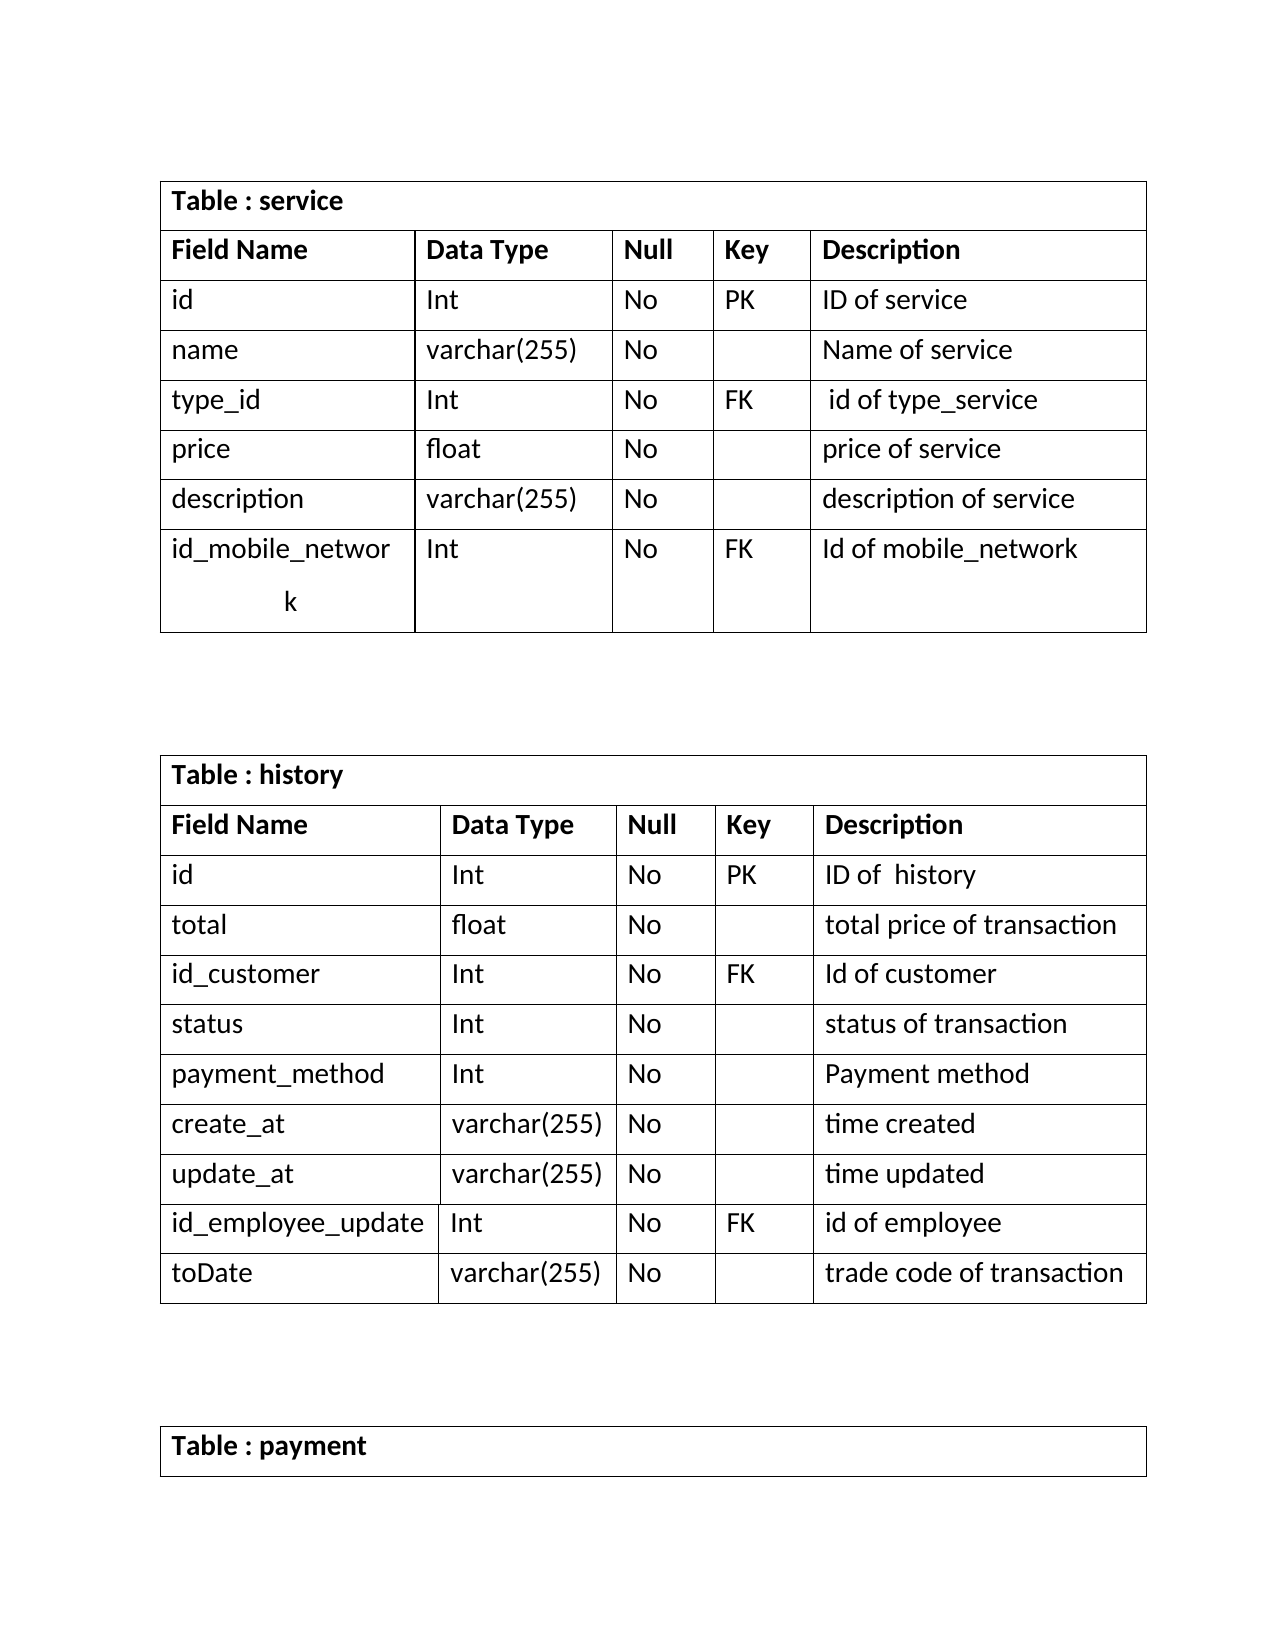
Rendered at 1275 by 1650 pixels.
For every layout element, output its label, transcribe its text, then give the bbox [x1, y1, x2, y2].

table_cell name [161, 331, 414, 380]
table_cell [714, 431, 810, 479]
table_cell Id of mobile_network [811, 530, 1146, 632]
table_cell No [617, 856, 715, 905]
table_cell Int [416, 381, 612, 429]
table_cell status [161, 1005, 440, 1054]
table_cell Int [441, 1005, 616, 1054]
table_cell id [161, 856, 440, 905]
table_cell id_customer [161, 956, 440, 1004]
table_cell No [613, 431, 713, 479]
table_cell id [161, 281, 414, 330]
table_cell [716, 1055, 813, 1104]
table_cell No [617, 1055, 715, 1104]
table_cell total [161, 906, 440, 954]
table_cell status of transaction [814, 1005, 1146, 1054]
table_cell float [416, 431, 612, 479]
table_cell No [613, 281, 713, 330]
table_cell Int [439, 1205, 616, 1253]
table_header Table : service [161, 182, 1146, 230]
table_cell id_employee_update [161, 1205, 438, 1253]
table_cell id_mobile_network [161, 530, 414, 632]
table_cell No [613, 480, 713, 529]
table_cell id of employee [814, 1205, 1146, 1253]
table_cell [716, 906, 813, 954]
table_cell time updated [814, 1155, 1146, 1203]
table_cell FK [716, 956, 813, 1004]
table_cell [716, 1155, 813, 1203]
table_cell Key [716, 806, 813, 855]
table_cell No [617, 1205, 715, 1253]
table_cell FK [714, 381, 810, 429]
table_cell [716, 1105, 813, 1154]
table_cell price [161, 431, 414, 479]
table_header Table : history [161, 756, 1146, 805]
table_cell No [617, 1254, 715, 1303]
table_cell Int [416, 281, 612, 330]
table_cell No [617, 906, 715, 954]
table_cell toDate [161, 1254, 438, 1303]
table_cell description [161, 480, 414, 529]
table_cell Null [617, 806, 715, 855]
table_cell ID of service [811, 281, 1146, 330]
table_cell time created [814, 1105, 1146, 1154]
table_cell Field Name [161, 231, 414, 280]
table_cell ID of history [814, 856, 1146, 905]
table_cell ­update_at [161, 1155, 440, 1203]
table_cell No [617, 1155, 715, 1203]
table_cell Int [416, 530, 612, 632]
table_cell float [441, 906, 616, 954]
table_cell [716, 1005, 813, 1054]
table_cell Key [714, 231, 810, 280]
table_cell payment_method [161, 1055, 440, 1104]
table_cell No [617, 1105, 715, 1154]
table_cell varchar(255) [441, 1105, 616, 1154]
table_cell Field Name [161, 806, 440, 855]
table_cell Null [613, 231, 713, 280]
table_cell No [613, 530, 713, 632]
table_cell varchar(255) [416, 480, 612, 529]
table_cell Name of service [811, 331, 1146, 380]
table_cell id of type_service [811, 381, 1146, 429]
table_cell [714, 331, 810, 380]
table_cell Data Type [416, 231, 612, 280]
table_cell Int [441, 856, 616, 905]
table_cell No [613, 381, 713, 429]
table_cell PK [716, 856, 813, 905]
table_cell No [613, 331, 713, 380]
table_cell Description [811, 231, 1146, 280]
table_cell price of service [811, 431, 1146, 479]
table_cell [716, 1254, 813, 1303]
table_cell PK [714, 281, 810, 330]
table_cell varchar(255) [416, 331, 612, 380]
table_cell type_id [161, 381, 414, 429]
table_cell description of service [811, 480, 1146, 529]
table_cell total price of transaction [814, 906, 1146, 954]
table_cell varchar(255) [439, 1254, 616, 1303]
table_cell create_at [161, 1105, 440, 1154]
table_cell Int [441, 956, 616, 1004]
table_cell varchar(255) [441, 1155, 616, 1203]
table_cell No [617, 956, 715, 1004]
table_header Table : payment [161, 1427, 1146, 1476]
table_cell Description [814, 806, 1146, 855]
table_cell FK [716, 1205, 813, 1253]
table_cell FK [714, 530, 810, 632]
table_cell Data Type [441, 806, 616, 855]
table_cell Int [441, 1055, 616, 1104]
table_cell No [617, 1005, 715, 1054]
table_cell Payment method [814, 1055, 1146, 1104]
table_cell trade code of transaction [814, 1254, 1146, 1303]
table_cell Id of customer [814, 956, 1146, 1004]
table_cell [714, 480, 810, 529]
